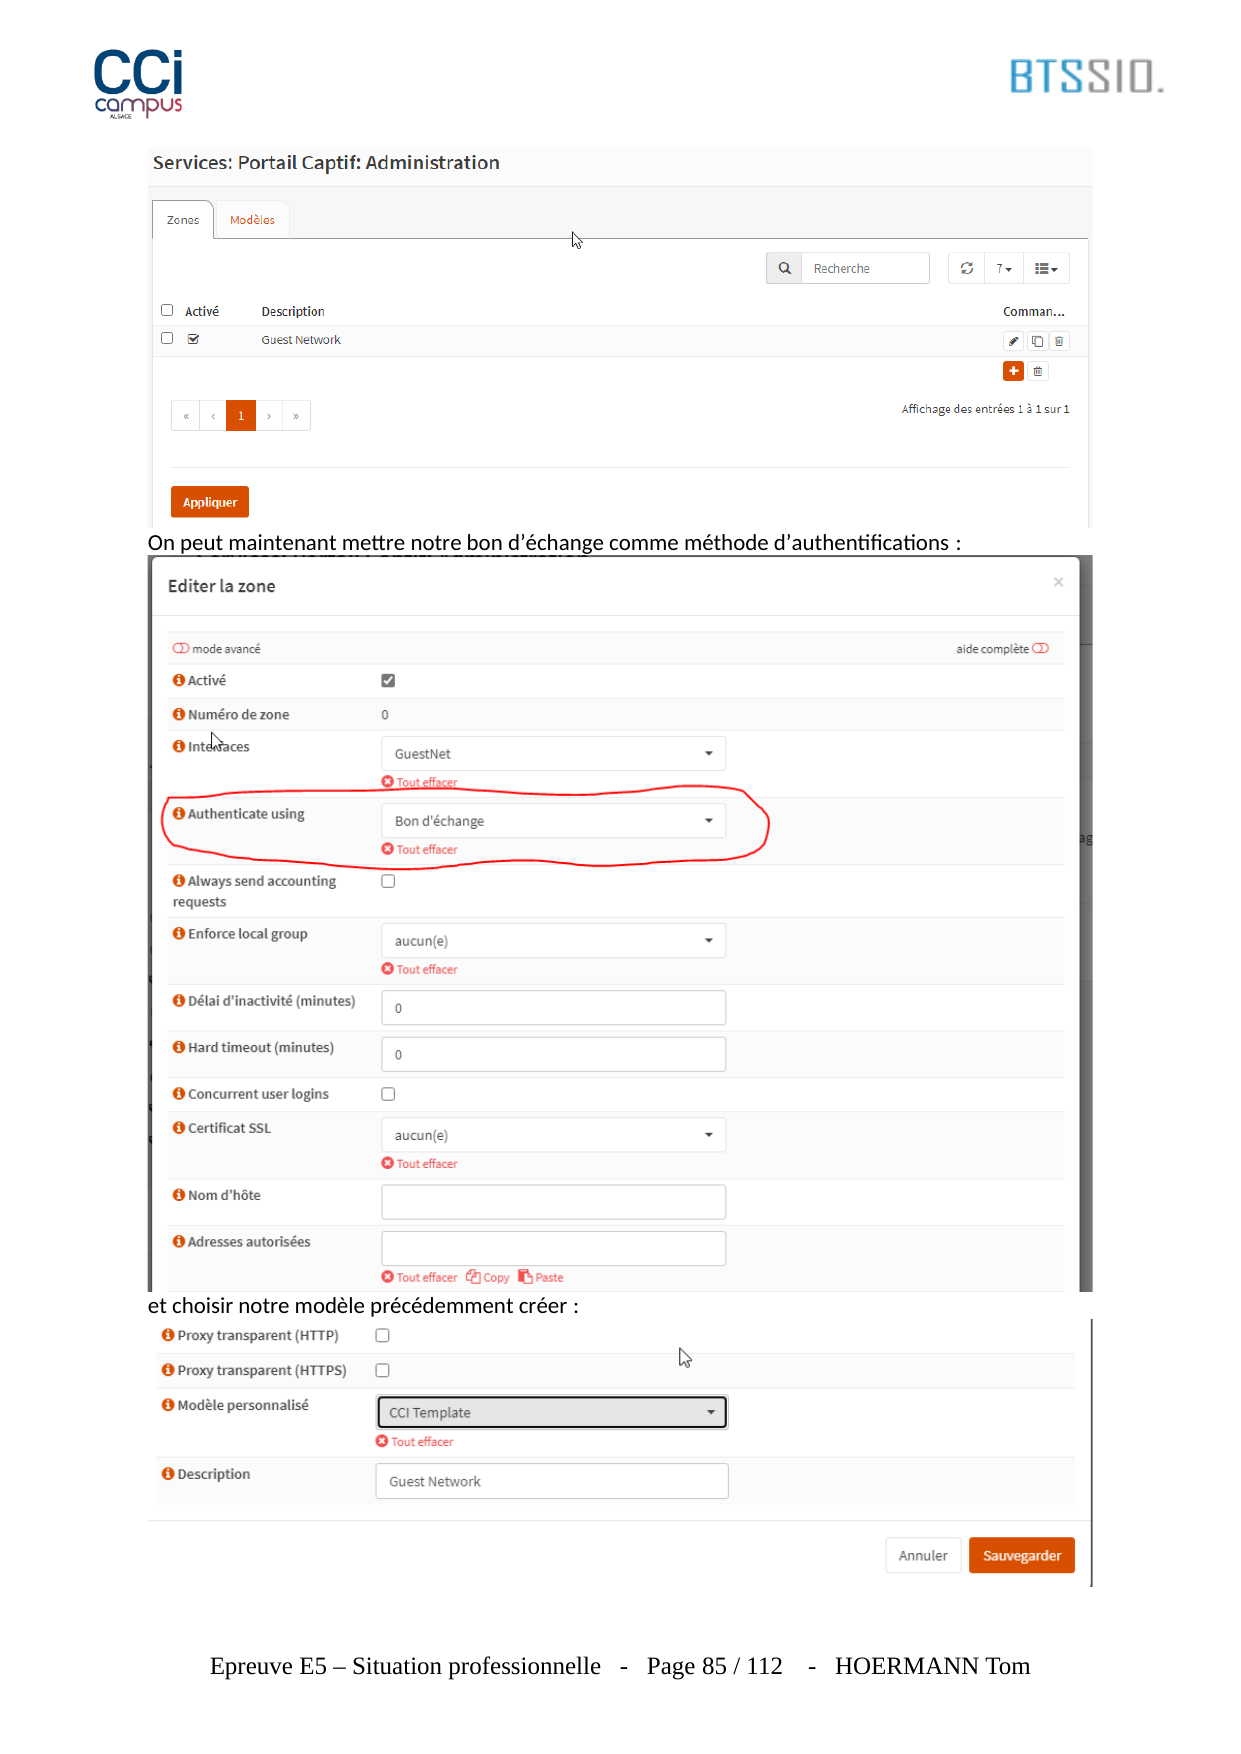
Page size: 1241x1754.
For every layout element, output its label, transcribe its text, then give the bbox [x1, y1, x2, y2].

picture [147, 555, 1093, 1292]
picture [1004, 46, 1169, 104]
picture [147, 147, 1093, 528]
picture [81, 44, 194, 123]
text et choisir notre modèle précédemment créer : [148, 1292, 1093, 1319]
picture [147, 1319, 1093, 1587]
text On peut maintenant mettre notre bon d’échange comme méthode d’authentifications : [148, 528, 1093, 555]
